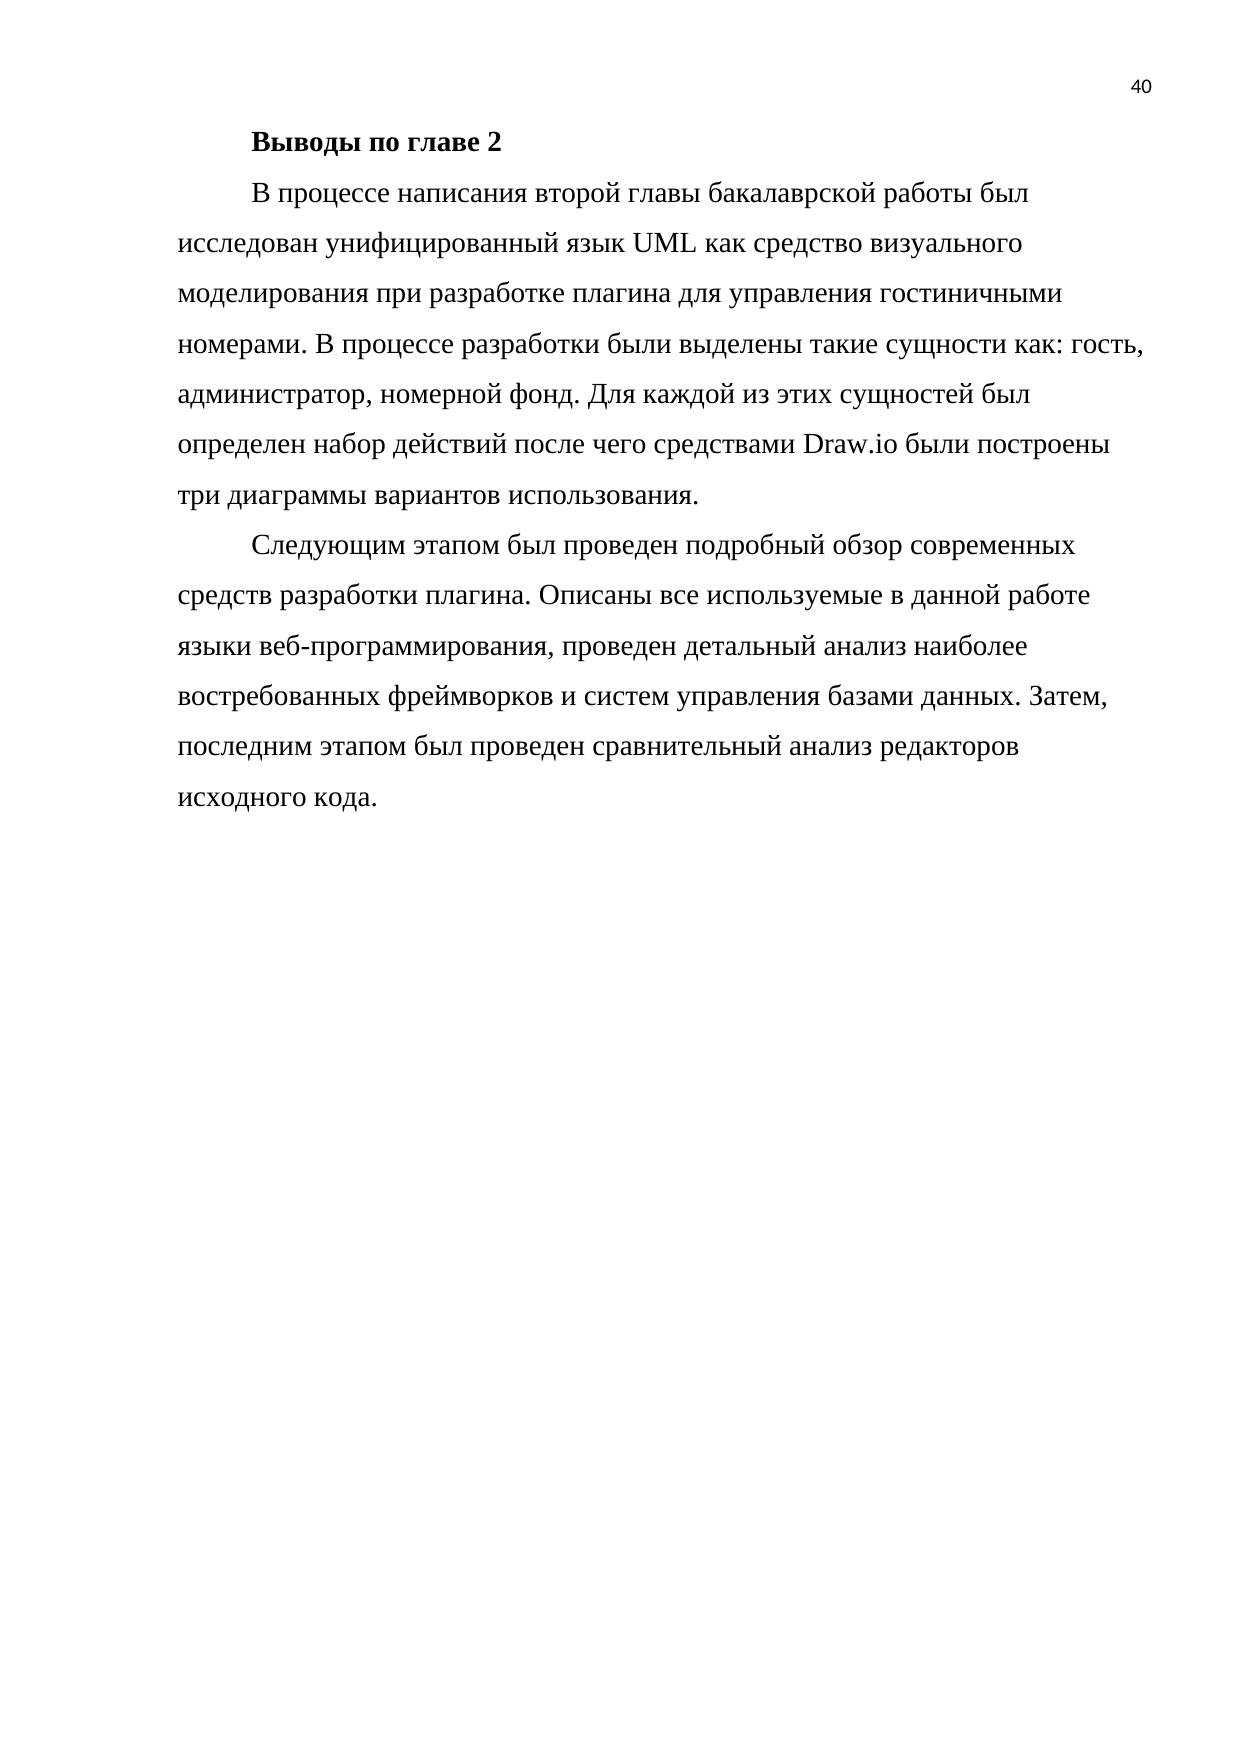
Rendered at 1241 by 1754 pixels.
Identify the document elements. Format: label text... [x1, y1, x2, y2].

subtitle Выводы по главе 2 [177, 124, 1152, 158]
text В процессе написания второй главы бакалаврской работы был исследован унифицированный язык UML как средство визуального моделирования при разработке плагина для управления гостиничными номерами. В процессе разработки были выделены такие сущности как: гость, администратор, номерной фонд. Для каждой из этих сущностей был определен набор действий после чего средствами Draw.io были построены три диаграммы вариантов использования. [177, 175, 1152, 510]
text Следующим этапом был проведен подробный обзор современных средств разработки плагина. Описаны все используемые в данной работе языки веб-программирования, проведен детальный анализ наиболее востребованных фреймворков и систем управления базами данных. Затем, последним этапом был проведен сравнительный анализ редакторов исходного кода. [177, 527, 1152, 812]
